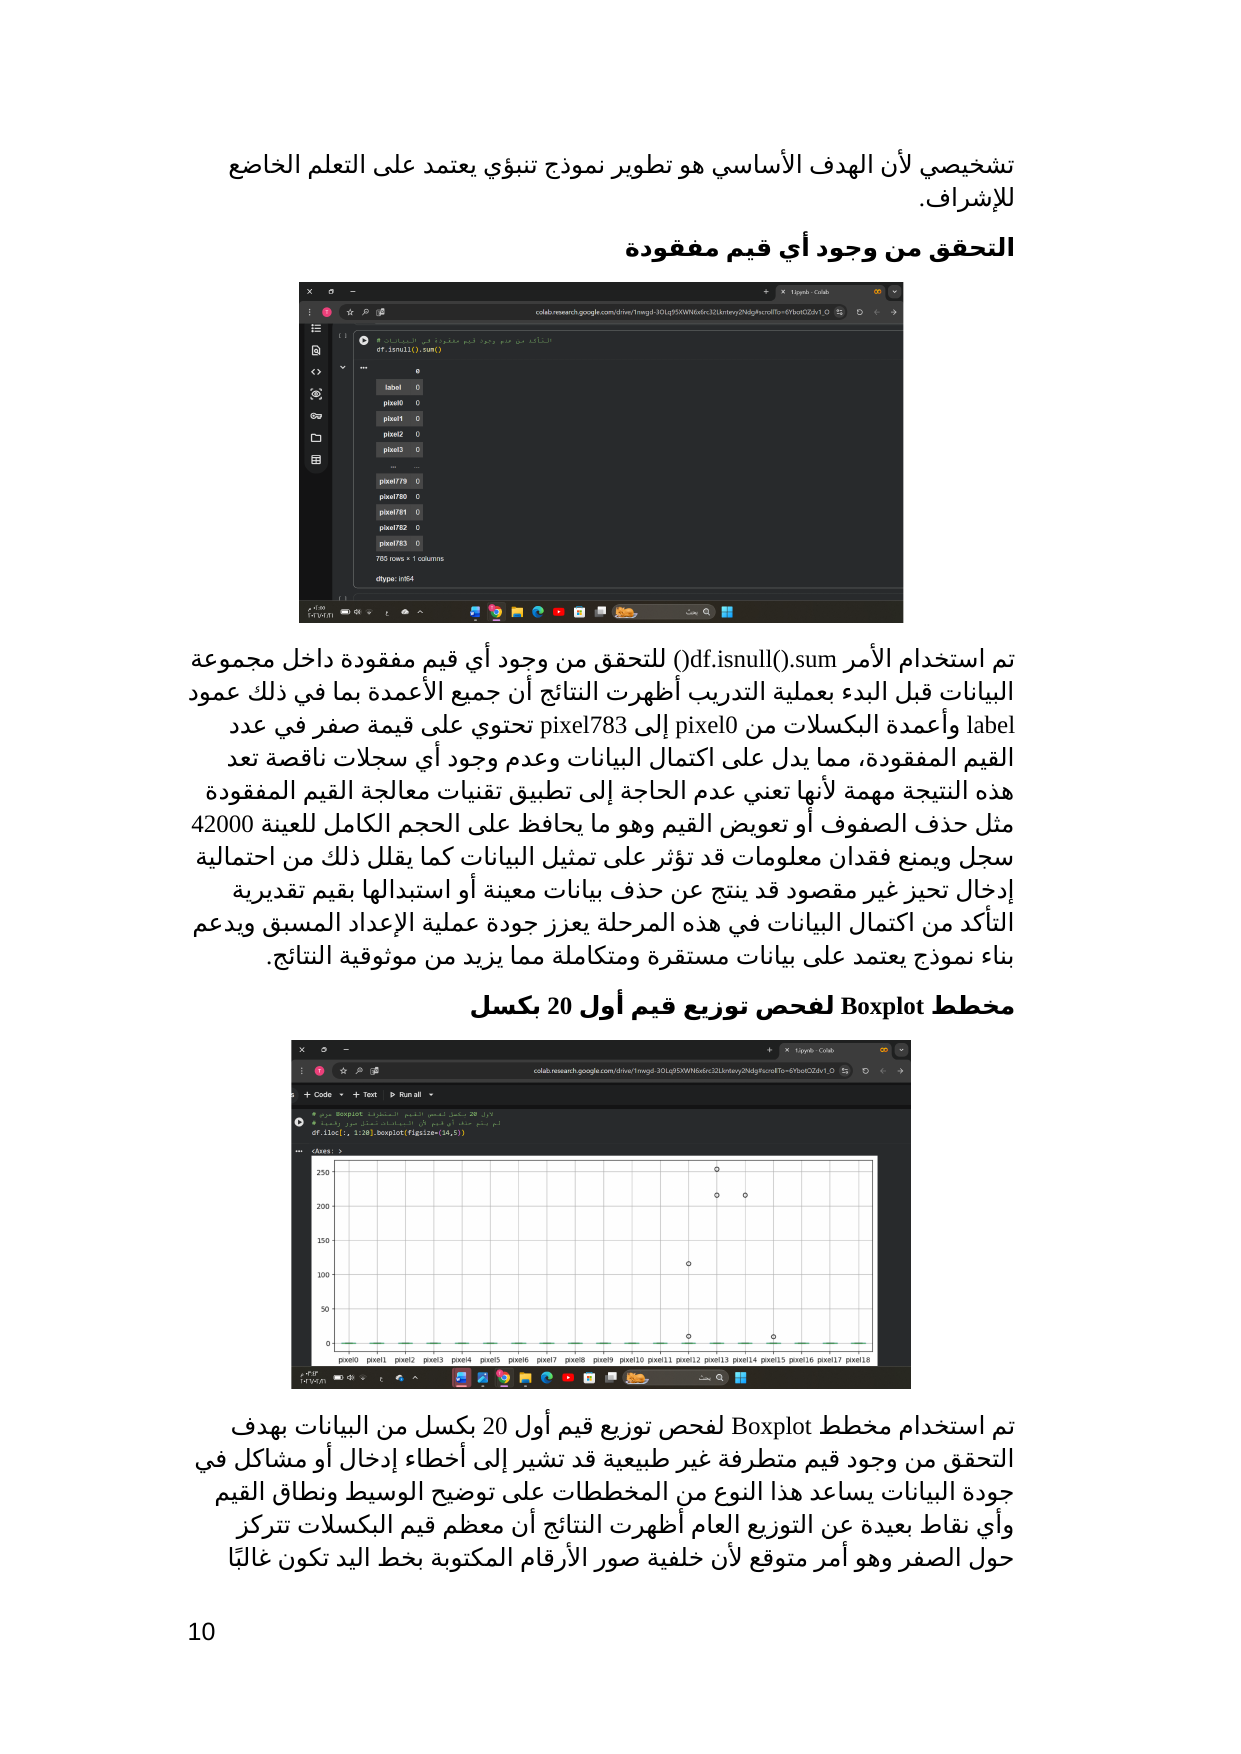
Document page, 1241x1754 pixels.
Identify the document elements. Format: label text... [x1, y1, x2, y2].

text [187, 150, 1015, 212]
text مخطط Boxplot لفحص توزيع قيم أول 20 بكسل [187, 991, 1015, 1020]
picture [291, 1040, 911, 1389]
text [187, 1411, 1015, 1572]
text تم استخدام الأمر df.isnull().sum() للتحقق من وجود أي قيم مفقودة داخل مجموعة البيانات قبل البدء بعملية التدريب أظهرت النتائج أن جميع الأعمدة بما في ذلك عمود label وأعمدة البكسلات من pixel0 إلى pixel783 تحتوي على قيمة صفر في عدد القيم المفقودة، مما يدل على اكتمال البيانات وعدم وجود أي سجلات ناقصة تعد هذه النتيجة مهمة لأنها تعني عدم الحاجة إلى تطبيق تقنيات معالجة القيم المفقودة مثل حذف الصفوف أو تعويض القيم وهو ما يحافظ على الحجم الكامل للعينة 42000 سجل ويمنع فقدان معلومات قد تؤثر على تمثيل البيانات كما يقلل ذلك من احتمالية إدخال تحيز غير مقصود قد ينتج عن حذف بيانات معينة أو استبدالها بقيم تقديرية التأكد من اكتمال البيانات في هذه المرحلة يعزز جودة عملية الإعداد المسبق ويدعم بناء نموذج يعتمد على بيانات مستقرة ومتكاملة مما يزيد من موثوقية النتائج. [187, 644, 1015, 970]
picture [299, 282, 904, 623]
text التحقق من وجود أي قيم مفقودة [187, 233, 1015, 261]
